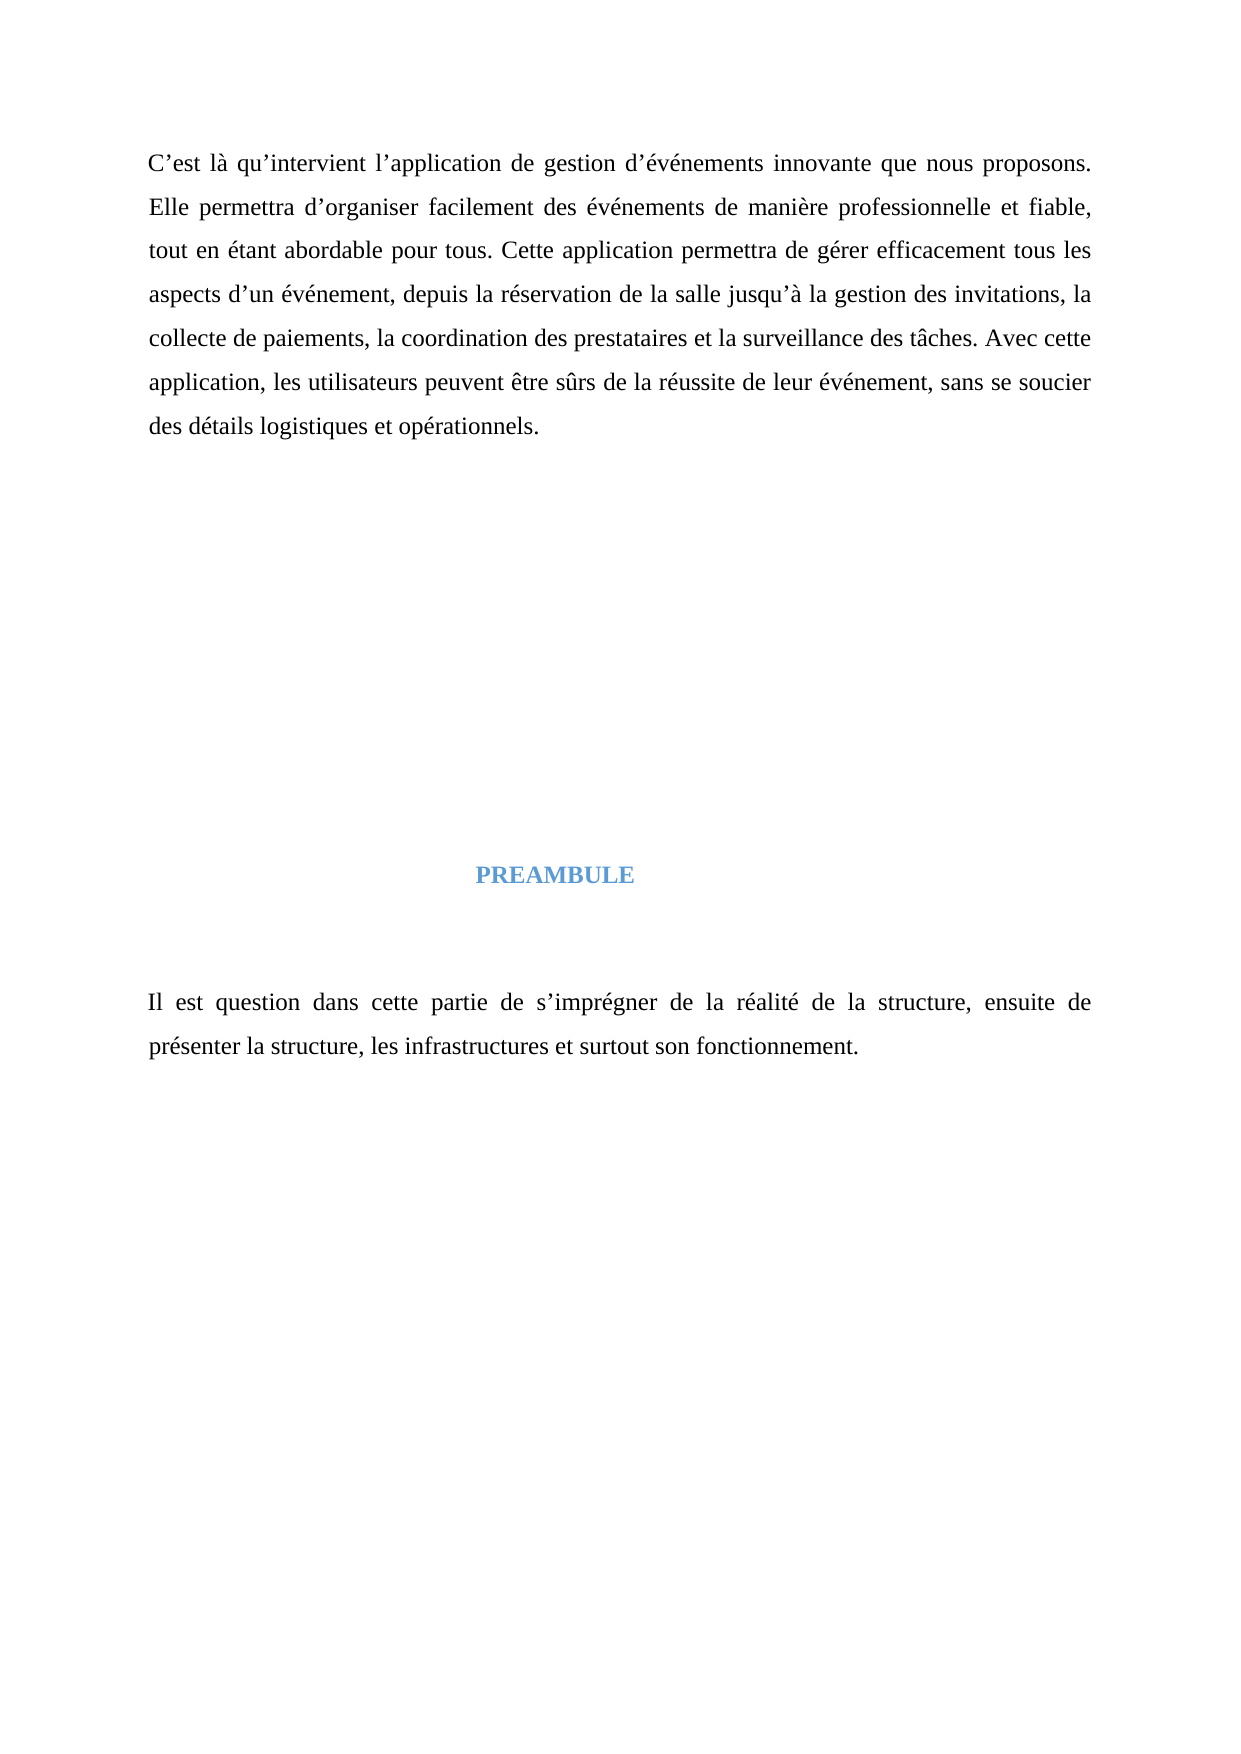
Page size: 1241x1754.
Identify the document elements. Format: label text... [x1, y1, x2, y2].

text Il est question dans cette partie de s’imprégner de la réalité de la structure, ensuite de présenter la structure, les infrastructures et surtout son fonctionnement. [147, 987, 1093, 1060]
text PREAMBULE [444, 860, 1093, 888]
text C’est là qu’intervient l’application de gestion d’événements innovante que nous proposons. Elle permettra d’organiser facilement des événements de manière professionnelle et fiable, tout en étant abordable pour tous. Cette application permettra de gérer efficacement tous les aspects d’un événement, depuis la réservation de la salle jusqu’à la gestion des invitations, la collecte de paiements, la coordination des prestataires et la surveillance des tâches. Avec cette application, les utilisateurs peuvent être sûrs de la réussite de leur événement, sans se soucier des détails logistiques et opérationnels. [148, 148, 1093, 440]
